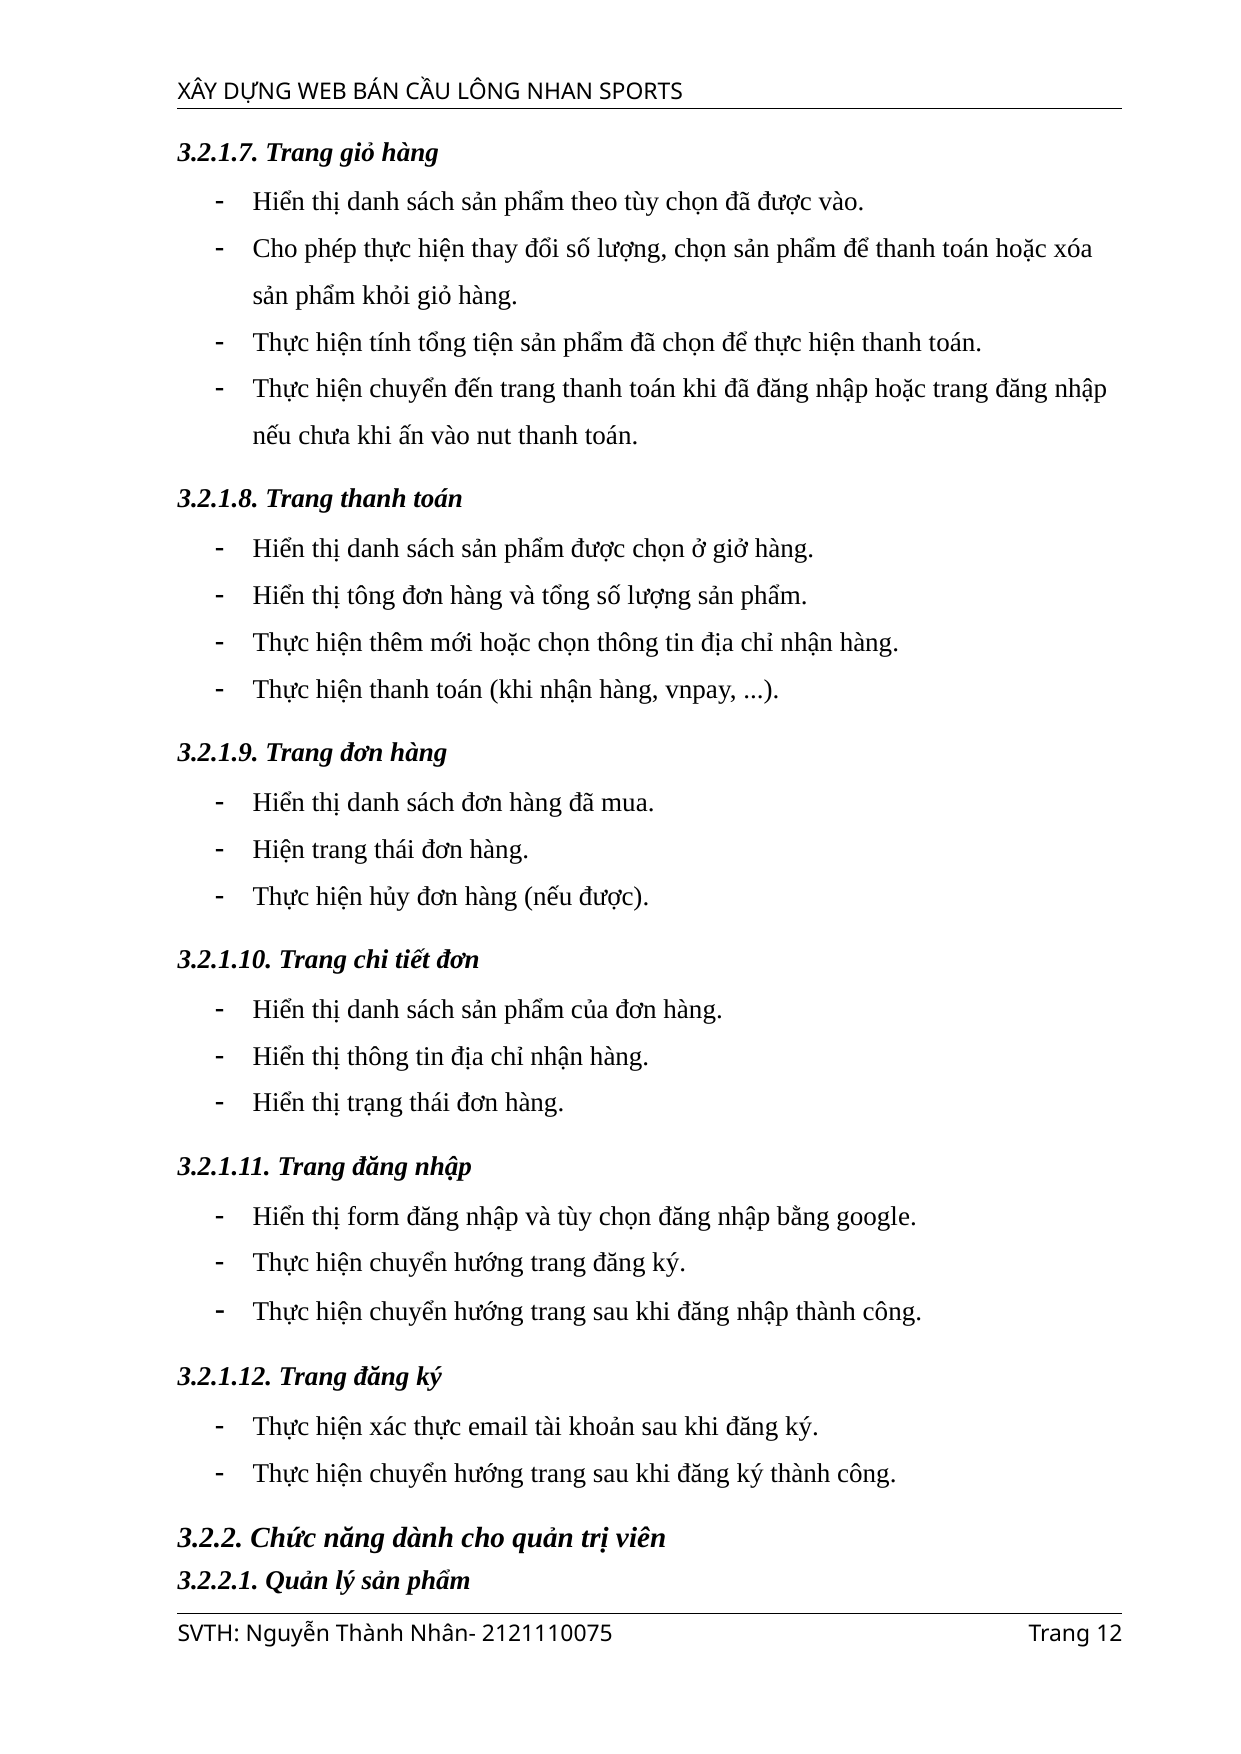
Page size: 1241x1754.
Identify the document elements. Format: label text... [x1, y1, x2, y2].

list Thực hiện thanh toán (khi nhận hàng, vnpay, ...). [215, 673, 1122, 704]
subtitle Trang thanh toán [177, 483, 1122, 514]
list Hiển thị form đăng nhập và tùy chọn đăng nhập bằng google. [215, 1200, 1122, 1231]
list Hiện trang thái đơn hàng. [215, 833, 1122, 864]
list Hiển thị danh sách đơn hàng đã mua. [215, 786, 1122, 817]
list Thực hiện chuyển hướng trang sau khi đăng nhập thành công. [215, 1293, 1122, 1327]
list Thực hiện xác thực email tài khoản sau khi đăng ký. [215, 1410, 1122, 1441]
subtitle Trang đăng nhập [177, 1150, 1122, 1181]
list Hiển thị thông tin địa chỉ nhận hàng. [215, 1040, 1122, 1071]
list Hiển thị tông đơn hàng và tổng số lượng sản phẩm. [215, 579, 1122, 610]
subtitle Trang đơn hàng [177, 736, 1122, 767]
subtitle Trang đăng ký [177, 1361, 1122, 1392]
list Cho phép thực hiện thay đổi số lượng, chọn sản phẩm để thanh toán hoặc xóa sản phẩm khỏi giỏ hàng. [215, 232, 1122, 310]
list Thực hiện chuyển đến trang thanh toán khi đã đăng nhập hoặc trang đăng nhập nếu chưa khi ấn vào nut thanh toán. [215, 372, 1122, 450]
list Hiển thị danh sách sản phẩm được chọn ở giở hàng. [215, 532, 1122, 563]
list Hiển thị trạng thái đơn hàng. [215, 1087, 1122, 1118]
list Thực hiện chuyển hướng trang sau khi đăng ký thành công. [215, 1457, 1122, 1488]
list Hiển thị danh sách sản phẩm của đơn hàng. [215, 993, 1122, 1024]
subtitle Trang giỏ hàng [177, 136, 1122, 167]
subtitle Quản lý sản phẩm [177, 1564, 1122, 1596]
list Thực hiện tính tổng tiện sản phẩm đã chọn để thực hiện thanh toán. [215, 326, 1122, 357]
list Thực hiện chuyển hướng trang đăng ký. [215, 1247, 1122, 1278]
list Hiển thị danh sách sản phẩm theo tùy chọn đã được vào. [215, 185, 1122, 217]
list Thực hiện hủy đơn hàng (nếu được). [215, 880, 1122, 911]
subtitle Trang chi tiết đơn [177, 943, 1122, 974]
subtitle Chức năng dành cho quản trị viên [177, 1521, 1122, 1554]
list Thực hiện thêm mới hoặc chọn thông tin địa chỉ nhận hàng. [215, 626, 1122, 657]
